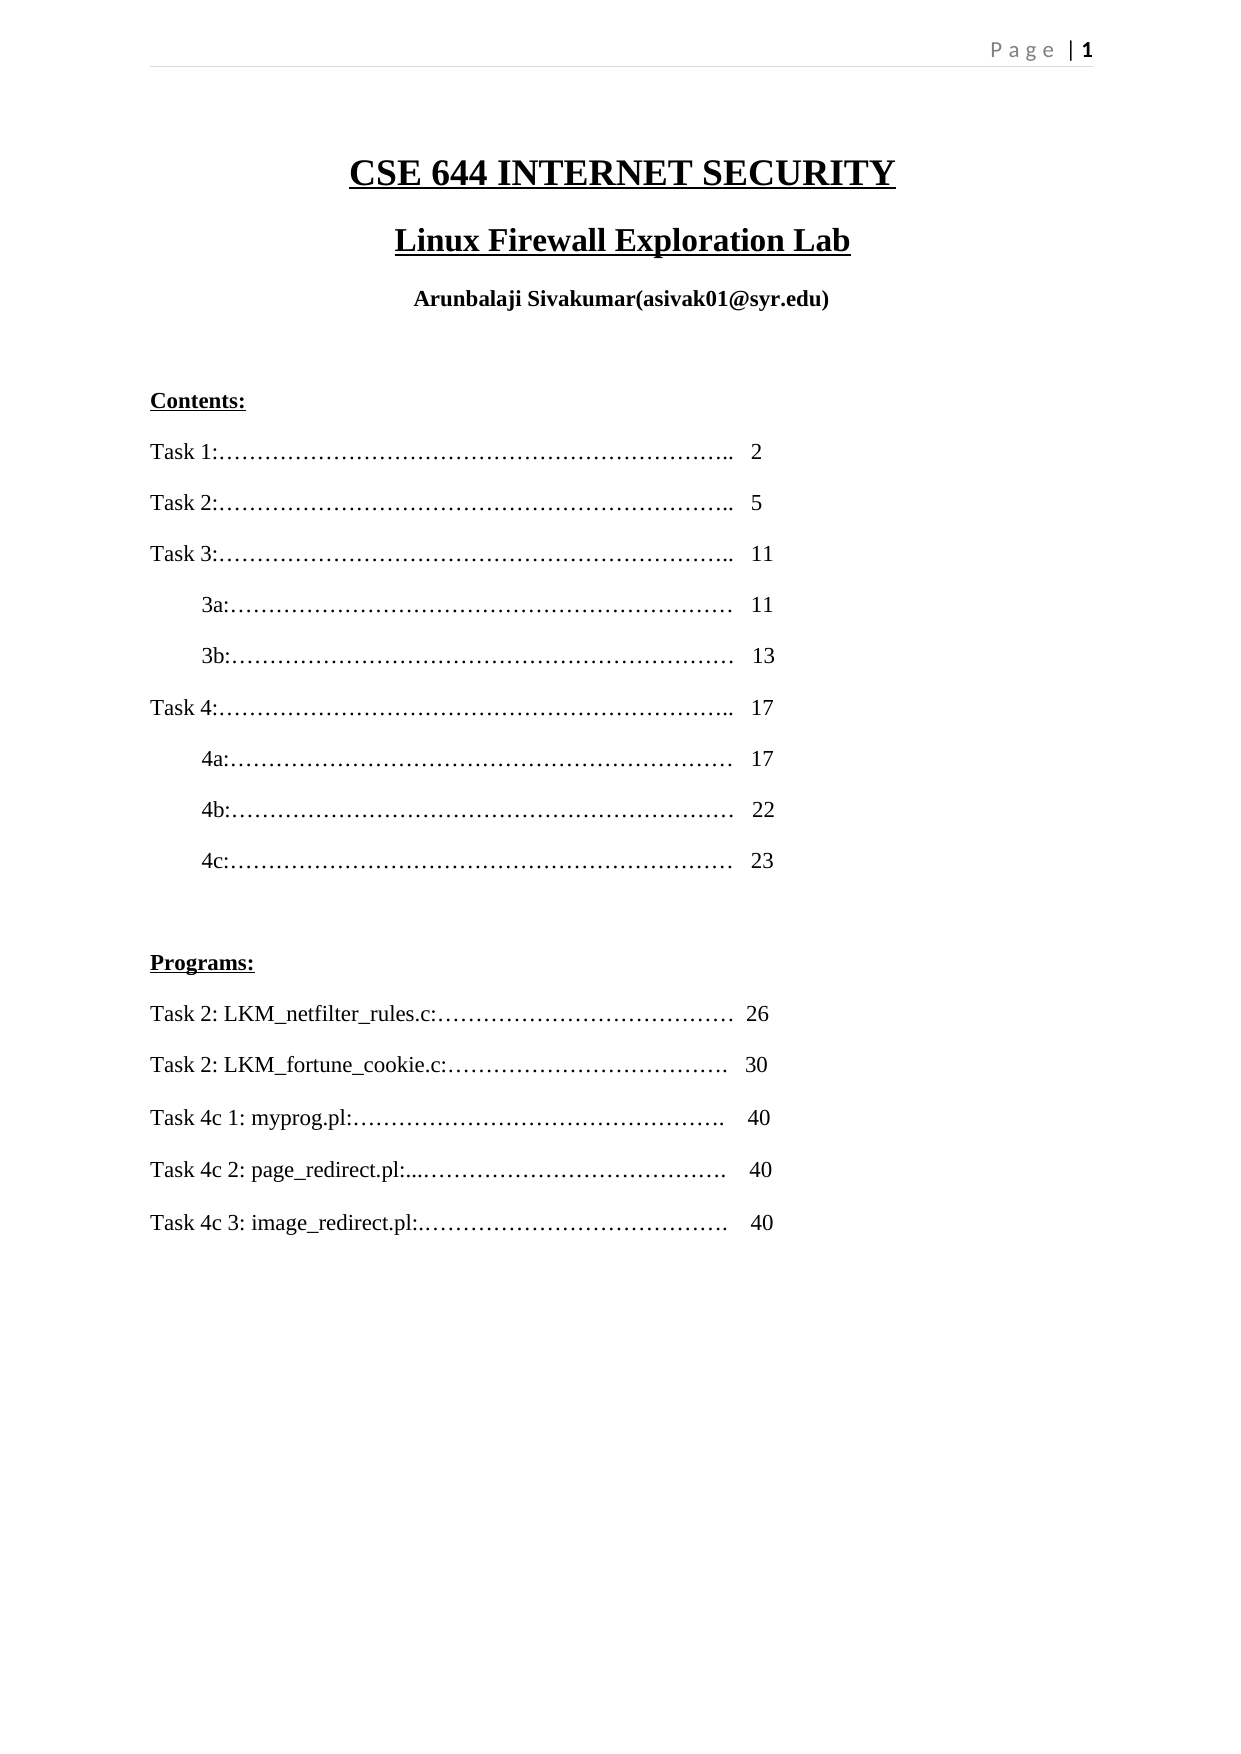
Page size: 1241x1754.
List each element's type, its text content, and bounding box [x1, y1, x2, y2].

text 4a:………………………………………………………… 17 [150, 745, 1095, 771]
text 4b:………………………………………………………… 22 [150, 796, 1095, 822]
text 3b:………………………………………………………… 13 [150, 643, 1095, 669]
text Task 3:………………………………………………………….. 11 [150, 541, 1095, 567]
text Arunbalaji Sivakumar(asivak01@syr.edu) [150, 285, 1093, 312]
text Contents: [150, 387, 1095, 414]
text Task 4c 3: image_redirect.pl:.…………………………………. 40 [150, 1209, 1095, 1235]
text Task 2: LKM_fortune_cookie.c:………………………………. 30 [150, 1051, 1095, 1077]
text Task 4c 2: page_redirect.pl:...…………………………………. 40 [150, 1156, 1095, 1183]
text Programs: [150, 949, 1095, 975]
text 4c:………………………………………………………… 23 [150, 847, 1095, 873]
text 3a:………………………………………………………… 11 [150, 592, 1095, 618]
text Task 4c 1: myprog.pl:…………………………………………. 40 [150, 1104, 1095, 1130]
text Task 2: LKM_netfilter_rules.c:………………………………… 26 [150, 1000, 1095, 1026]
text Task 1:………………………………………………………….. 2 [150, 438, 1095, 465]
text CSE 644 INTERNET SECURITY [150, 150, 1095, 193]
text Task 4:………………………………………………………….. 17 [150, 694, 1095, 720]
text Task 2:………………………………………………………….. 5 [150, 489, 1095, 516]
text Linux Firewall Exploration Lab [150, 220, 1095, 259]
